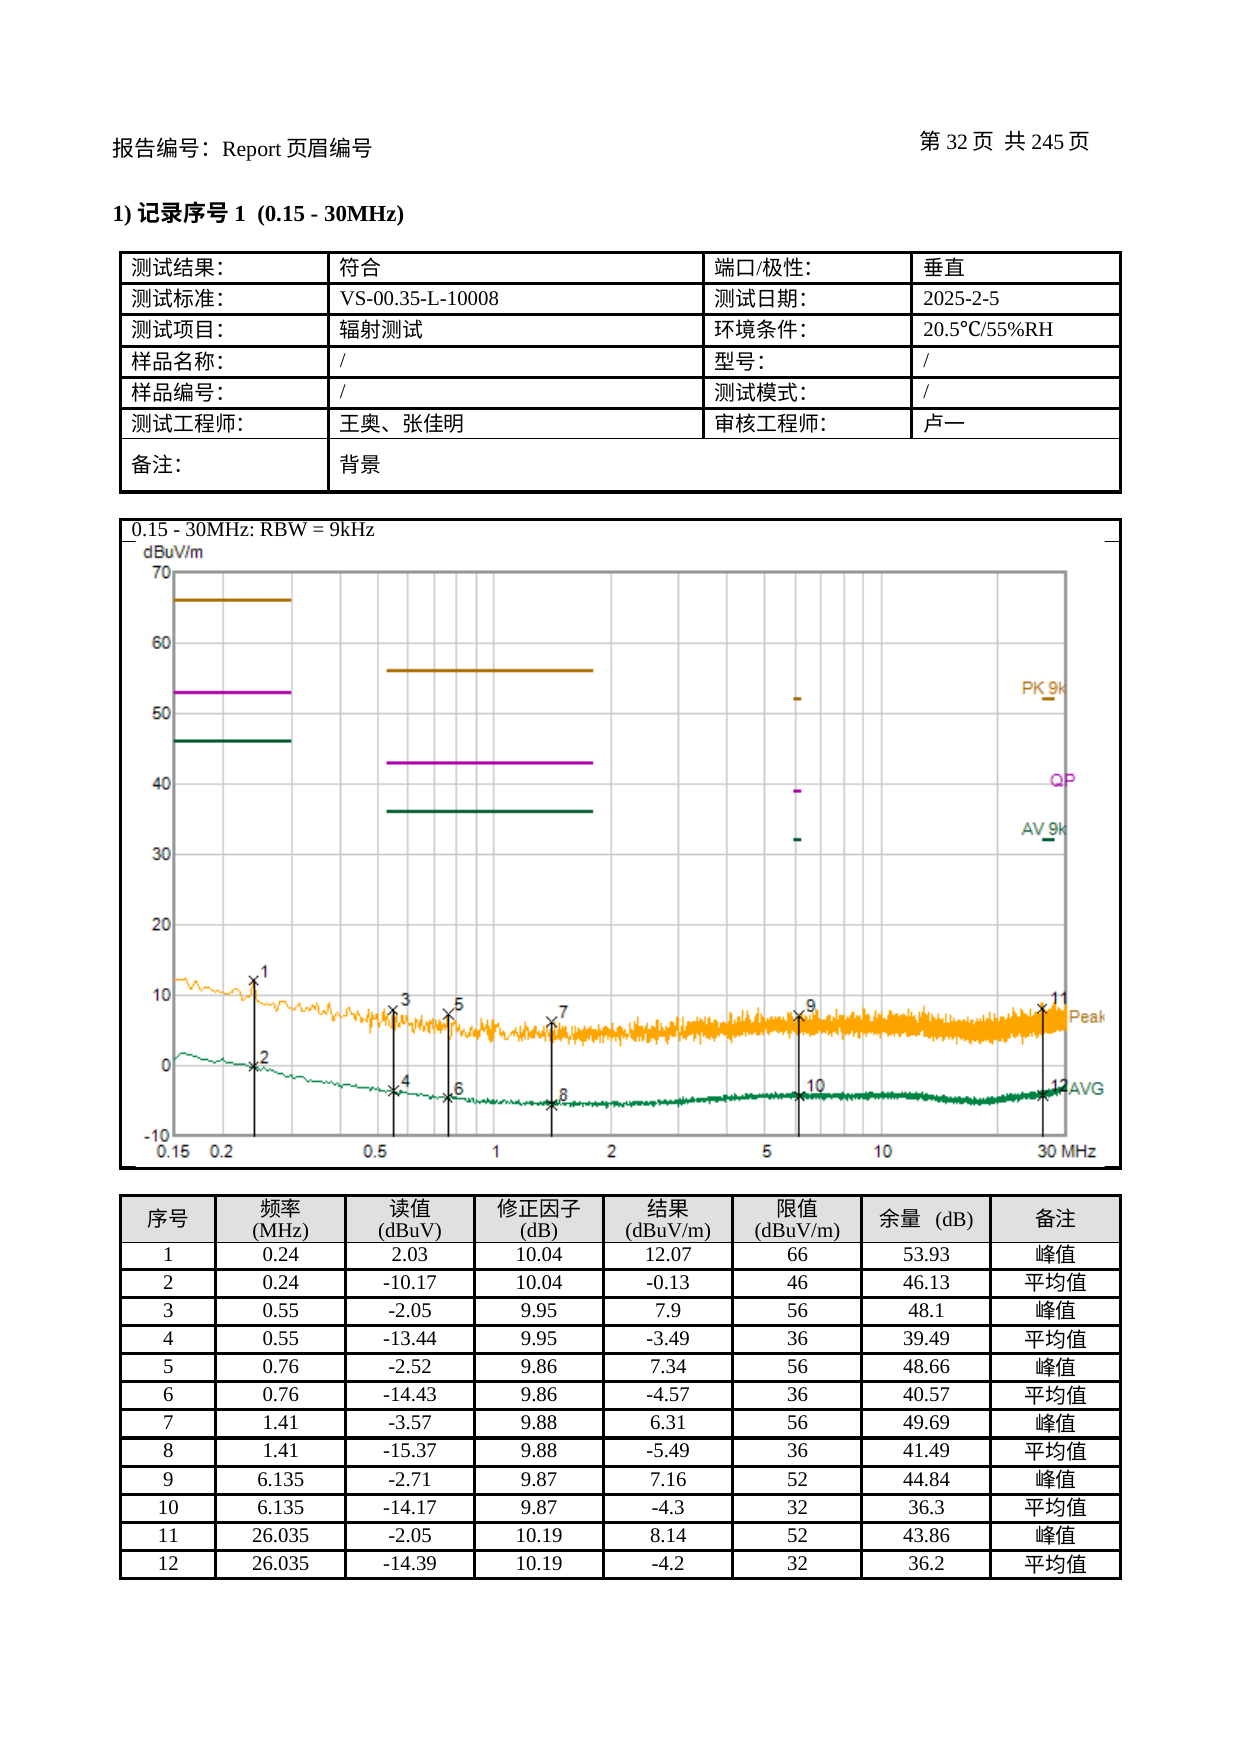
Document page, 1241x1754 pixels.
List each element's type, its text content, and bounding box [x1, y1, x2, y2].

table_cell 辐射测试 [330, 316, 702, 344]
table_cell 32 [734, 1496, 860, 1521]
table_cell -4.2 [605, 1552, 731, 1577]
table_cell 53.93 [863, 1243, 989, 1268]
table_cell 46.13 [863, 1271, 989, 1296]
table_header 读值 (dBuV) [347, 1197, 473, 1242]
table_cell 平均值 [992, 1552, 1119, 1577]
table_cell 43.86 [863, 1524, 989, 1549]
table_cell 40.57 [863, 1383, 989, 1408]
table_cell -14.17 [347, 1496, 473, 1521]
table_cell 峰值 [992, 1524, 1119, 1549]
table_cell 测试标准： [122, 285, 327, 313]
table_cell 9.86 [476, 1355, 602, 1380]
table_cell 36 [734, 1440, 860, 1464]
table_header 余量 (dB) [863, 1197, 989, 1242]
table_cell -4.3 [605, 1496, 731, 1521]
table_cell 9.88 [476, 1440, 602, 1464]
table_cell 测试模式： [705, 379, 910, 407]
table_cell 测试日期： [705, 285, 910, 313]
table_cell 36.3 [863, 1496, 989, 1521]
table_cell 46 [734, 1271, 860, 1296]
table_cell [122, 542, 135, 1166]
table_cell / [330, 379, 702, 407]
table_cell 12 [122, 1552, 214, 1577]
table_cell 10.04 [476, 1271, 602, 1296]
table_cell -0.13 [605, 1271, 731, 1296]
table_cell 0.24 [217, 1243, 344, 1268]
table_header 测试结果： [122, 254, 327, 282]
table_cell -3.57 [347, 1411, 473, 1436]
table_cell VS-00.35-L-10008 [330, 285, 702, 313]
table_cell 5 [122, 1355, 214, 1380]
table_cell 峰值 [992, 1355, 1119, 1380]
table_cell 王奥、张佳明 [330, 410, 702, 438]
table_cell 20.5℃/55%RH [913, 316, 1119, 344]
table_cell 56 [734, 1299, 860, 1324]
table_cell 9.86 [476, 1383, 602, 1408]
table_cell 审核工程师： [705, 410, 910, 438]
table_cell / [913, 348, 1119, 376]
table_cell 7.9 [605, 1299, 731, 1324]
table_cell 26.035 [217, 1552, 344, 1577]
table_cell 7.34 [605, 1355, 731, 1380]
table_cell 平均值 [992, 1327, 1119, 1352]
table_cell 6.31 [605, 1411, 731, 1436]
table_header 结果 (dBuV/m) [605, 1197, 731, 1242]
table_cell 52 [734, 1524, 860, 1549]
table_cell 56 [734, 1411, 860, 1436]
table_cell 36.2 [863, 1552, 989, 1577]
table_cell 7 [122, 1411, 214, 1436]
table_cell -14.43 [347, 1383, 473, 1408]
table_cell 9.88 [476, 1411, 602, 1436]
table_cell 1.41 [217, 1440, 344, 1464]
table_cell 2025-2-5 [913, 285, 1119, 313]
table_cell -10.17 [347, 1271, 473, 1296]
table_header 垂直 [913, 254, 1119, 282]
table_cell 环境条件： [705, 316, 910, 344]
table_header 0.15 - 30MHz: RBW = 9kHz [122, 521, 1119, 541]
table_header 符合 [330, 254, 702, 282]
table_cell -4.57 [605, 1383, 731, 1408]
picture [135, 541, 1105, 1167]
table_cell -2.05 [347, 1524, 473, 1549]
table_cell 11 [122, 1524, 214, 1549]
table_cell -15.37 [347, 1440, 473, 1464]
table_header 频率 (MHz) [217, 1197, 344, 1242]
table_cell / [913, 379, 1119, 407]
table_cell 备注： [122, 439, 327, 490]
table_cell 平均值 [992, 1383, 1119, 1408]
table_cell 0.55 [217, 1327, 344, 1352]
table_cell 48.66 [863, 1355, 989, 1380]
table_header 修正因子(dB) [476, 1197, 602, 1242]
table_cell 9.87 [476, 1468, 602, 1493]
table_cell 6.135 [217, 1496, 344, 1521]
table_header 限值 (dBuV/m) [734, 1197, 860, 1242]
table_cell -2.52 [347, 1355, 473, 1380]
table_cell 36 [734, 1327, 860, 1352]
table_cell 背景 [330, 439, 1119, 490]
table_cell 0.24 [217, 1271, 344, 1296]
table_cell 49.69 [863, 1411, 989, 1436]
table_cell 3 [122, 1299, 214, 1324]
table_cell 10 [122, 1496, 214, 1521]
table_header 端口/极性： [705, 254, 910, 282]
table_header 序号 [122, 1197, 214, 1242]
table_cell 6.135 [217, 1468, 344, 1493]
table_cell 0.55 [217, 1299, 344, 1324]
table_cell 48.1 [863, 1299, 989, 1324]
table_cell 平均值 [992, 1496, 1119, 1521]
table_cell 峰值 [992, 1468, 1119, 1493]
text 1) 记录序号 1 (0.15 - 30MHz) [112, 199, 1128, 227]
table_cell 4 [122, 1327, 214, 1352]
table_cell 平均值 [992, 1271, 1119, 1296]
table_cell 56 [734, 1355, 860, 1380]
table_cell 10.04 [476, 1243, 602, 1268]
table_cell 峰值 [992, 1299, 1119, 1324]
table_cell 66 [734, 1243, 860, 1268]
table_cell -3.49 [605, 1327, 731, 1352]
table_cell 8.14 [605, 1524, 731, 1549]
table_cell 2.03 [347, 1243, 473, 1268]
table_cell 44.84 [863, 1468, 989, 1493]
table_cell 26.035 [217, 1524, 344, 1549]
table_cell 样品名称： [122, 348, 327, 376]
table_cell 样品编号： [122, 379, 327, 407]
table_cell 52 [734, 1468, 860, 1493]
table_cell 39.49 [863, 1327, 989, 1352]
table_cell 峰值 [992, 1411, 1119, 1436]
table_cell 测试项目： [122, 316, 327, 344]
table_cell 12.07 [605, 1243, 731, 1268]
table_cell 10.19 [476, 1552, 602, 1577]
table_cell 2 [122, 1271, 214, 1296]
table_cell -2.71 [347, 1468, 473, 1493]
table_cell -13.44 [347, 1327, 473, 1352]
table_cell 型号： [705, 348, 910, 376]
table_cell 峰值 [992, 1243, 1119, 1268]
table_cell 1 [122, 1243, 214, 1268]
table_cell -5.49 [605, 1440, 731, 1464]
table_cell 9 [122, 1468, 214, 1493]
table_cell 6 [122, 1383, 214, 1408]
table_cell 测试工程师： [122, 410, 327, 438]
table_cell / [330, 348, 702, 376]
table_cell -2.05 [347, 1299, 473, 1324]
table_cell 9.95 [476, 1327, 602, 1352]
table_cell 卢一 [913, 410, 1119, 438]
table_cell -14.39 [347, 1552, 473, 1577]
table_cell 9.95 [476, 1299, 602, 1324]
table_cell 36 [734, 1383, 860, 1408]
table_cell 41.49 [863, 1440, 989, 1464]
table_cell 7.16 [605, 1468, 731, 1493]
table_cell 0.76 [217, 1355, 344, 1380]
table_cell 9.87 [476, 1496, 602, 1521]
table_cell 平均值 [992, 1440, 1119, 1464]
table_cell 32 [734, 1552, 860, 1577]
table_cell [1105, 542, 1119, 1166]
table_header 备注 [992, 1197, 1119, 1242]
table_cell 1.41 [217, 1411, 344, 1436]
table_cell 0.76 [217, 1383, 344, 1408]
table_cell 10.19 [476, 1524, 602, 1549]
table_cell 8 [122, 1440, 214, 1464]
